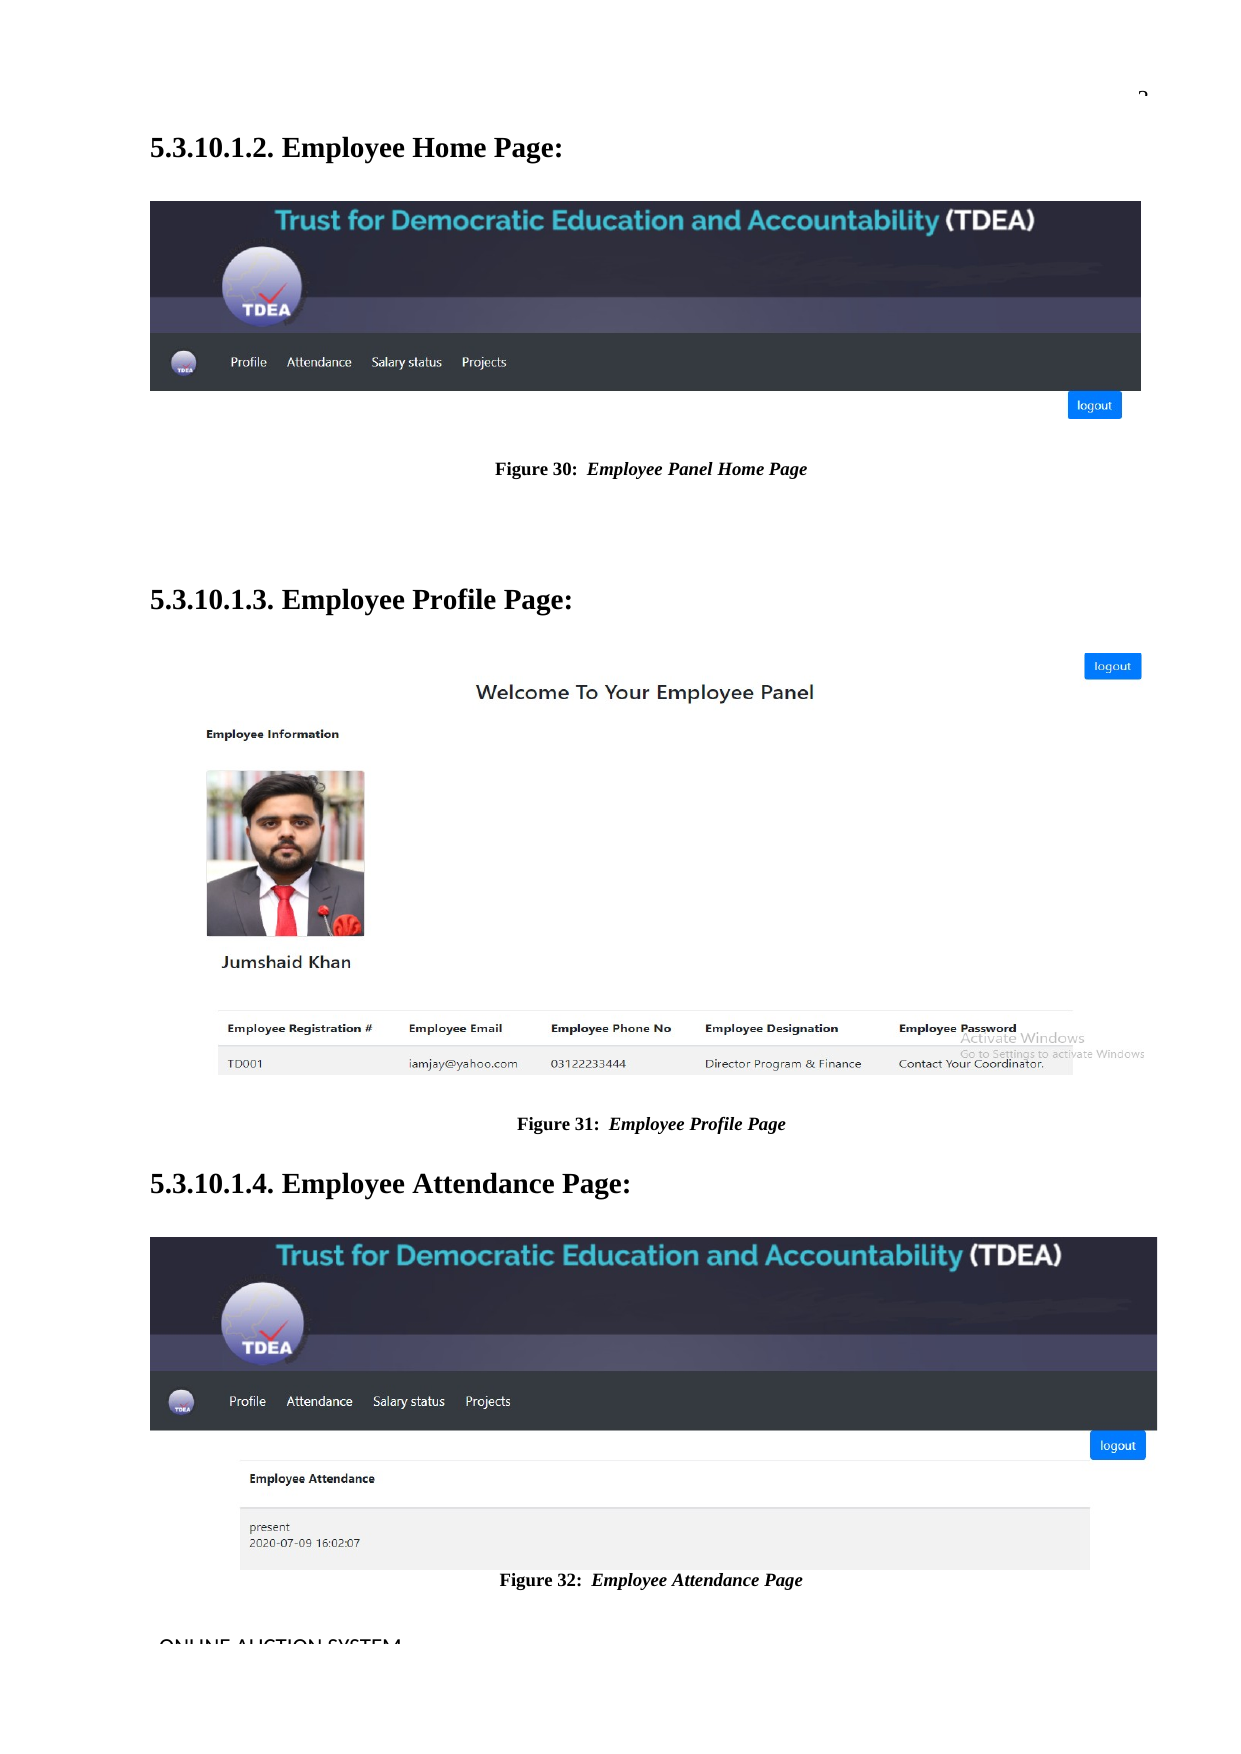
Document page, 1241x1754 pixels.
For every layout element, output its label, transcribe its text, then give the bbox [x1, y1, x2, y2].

picture [206, 653, 1145, 1075]
subtitle Employee Profile Page: [150, 582, 1201, 616]
text Figure 30: Employee Panel Home Page [272, 458, 1030, 479]
subtitle Employee Home Page: [150, 130, 1201, 163]
text Figure 32: Employee Attendance Page [272, 1570, 1030, 1591]
picture [150, 1237, 1158, 1570]
subtitle Employee Attendance Page: [150, 1166, 1201, 1200]
text Figure 31: Employee Profile Page [272, 1113, 1030, 1135]
picture [150, 201, 1141, 419]
